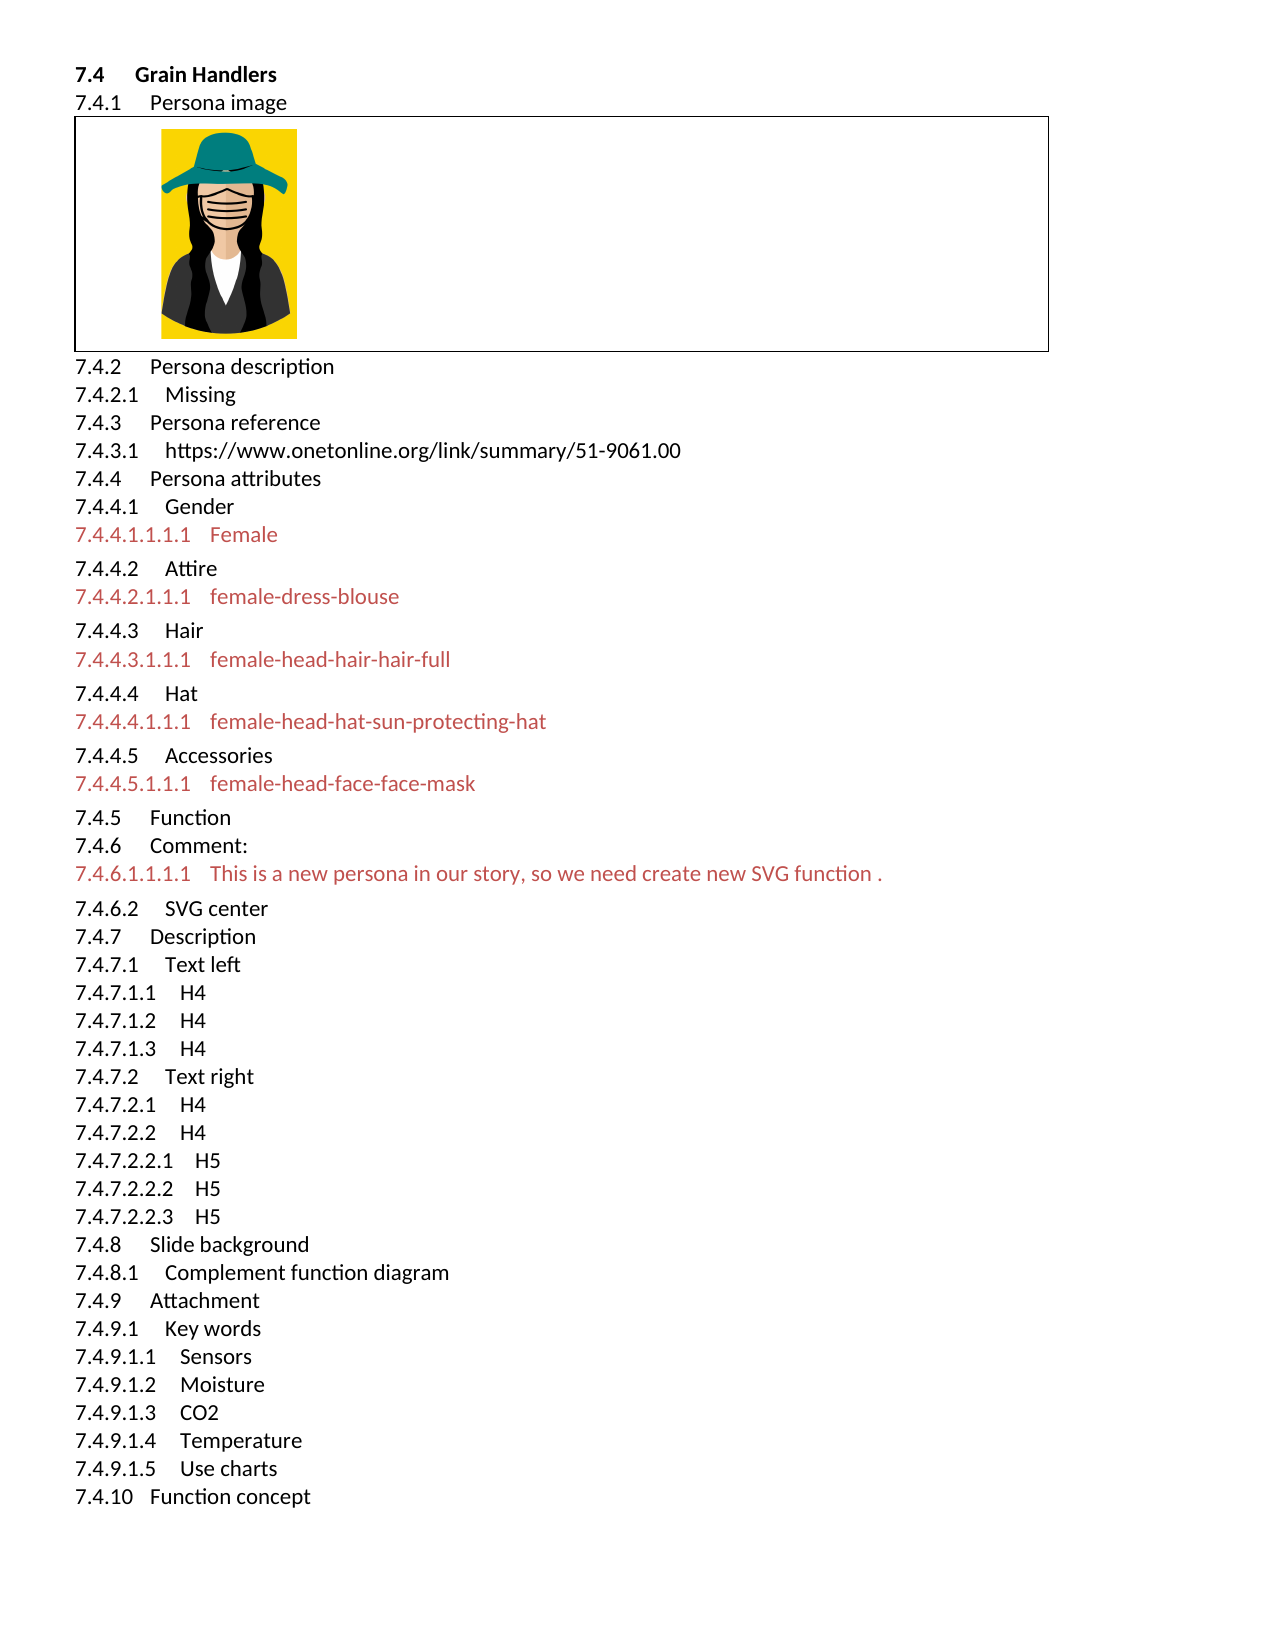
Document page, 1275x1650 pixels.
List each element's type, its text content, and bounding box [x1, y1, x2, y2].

subtitle Sensors [75, 1342, 1200, 1370]
subtitle Temperature [75, 1426, 1200, 1454]
subtitle https://www.onetonline.org/link/summary/51-9061.00 [75, 436, 1200, 464]
subtitle H5 [75, 1174, 1200, 1202]
subtitle Grain Handlers [75, 60, 1200, 88]
table_header [76, 117, 1048, 351]
subtitle H4 [75, 1034, 1200, 1062]
subtitle Slide background [75, 1230, 1200, 1258]
subtitle SVG center [75, 894, 1200, 922]
subtitle H4 [75, 1118, 1200, 1146]
subtitle This is a new persona in our story, so we need create new SVG function . [75, 859, 1200, 888]
subtitle Function [75, 803, 1200, 832]
subtitle Gender [75, 492, 1200, 520]
subtitle Function concept [75, 1482, 1200, 1510]
subtitle Attachment [75, 1286, 1200, 1314]
subtitle female-head-hat-sun-protecting-hat [75, 707, 1200, 735]
subtitle Text right [75, 1062, 1200, 1090]
subtitle Persona attributes [75, 464, 1200, 492]
subtitle Female [75, 520, 1200, 548]
subtitle Complement function diagram [75, 1258, 1200, 1286]
subtitle H4 [75, 1090, 1200, 1118]
subtitle Text left [75, 950, 1200, 978]
subtitle Persona image [75, 88, 1200, 116]
subtitle CO2 [75, 1398, 1200, 1426]
subtitle Persona reference [75, 408, 1200, 436]
subtitle Description [75, 922, 1200, 950]
subtitle H4 [75, 1006, 1200, 1034]
subtitle Accessories [75, 741, 1200, 769]
subtitle Key words [75, 1314, 1200, 1342]
subtitle Attire [75, 554, 1200, 582]
subtitle H5 [75, 1202, 1200, 1230]
subtitle Moisture [75, 1370, 1200, 1398]
subtitle female-dress-blouse [75, 582, 1200, 610]
picture [161, 129, 297, 339]
subtitle female-head-face-face-mask [75, 769, 1200, 797]
subtitle Persona description [75, 352, 1200, 380]
subtitle H4 [75, 978, 1200, 1006]
subtitle Comment: [75, 832, 1200, 859]
subtitle Missing [75, 380, 1200, 408]
subtitle Use charts [75, 1454, 1200, 1482]
subtitle Hat [75, 679, 1200, 707]
subtitle Hair [75, 617, 1200, 645]
subtitle H5 [75, 1146, 1200, 1174]
subtitle female-head-hair-hair-full [75, 645, 1200, 673]
